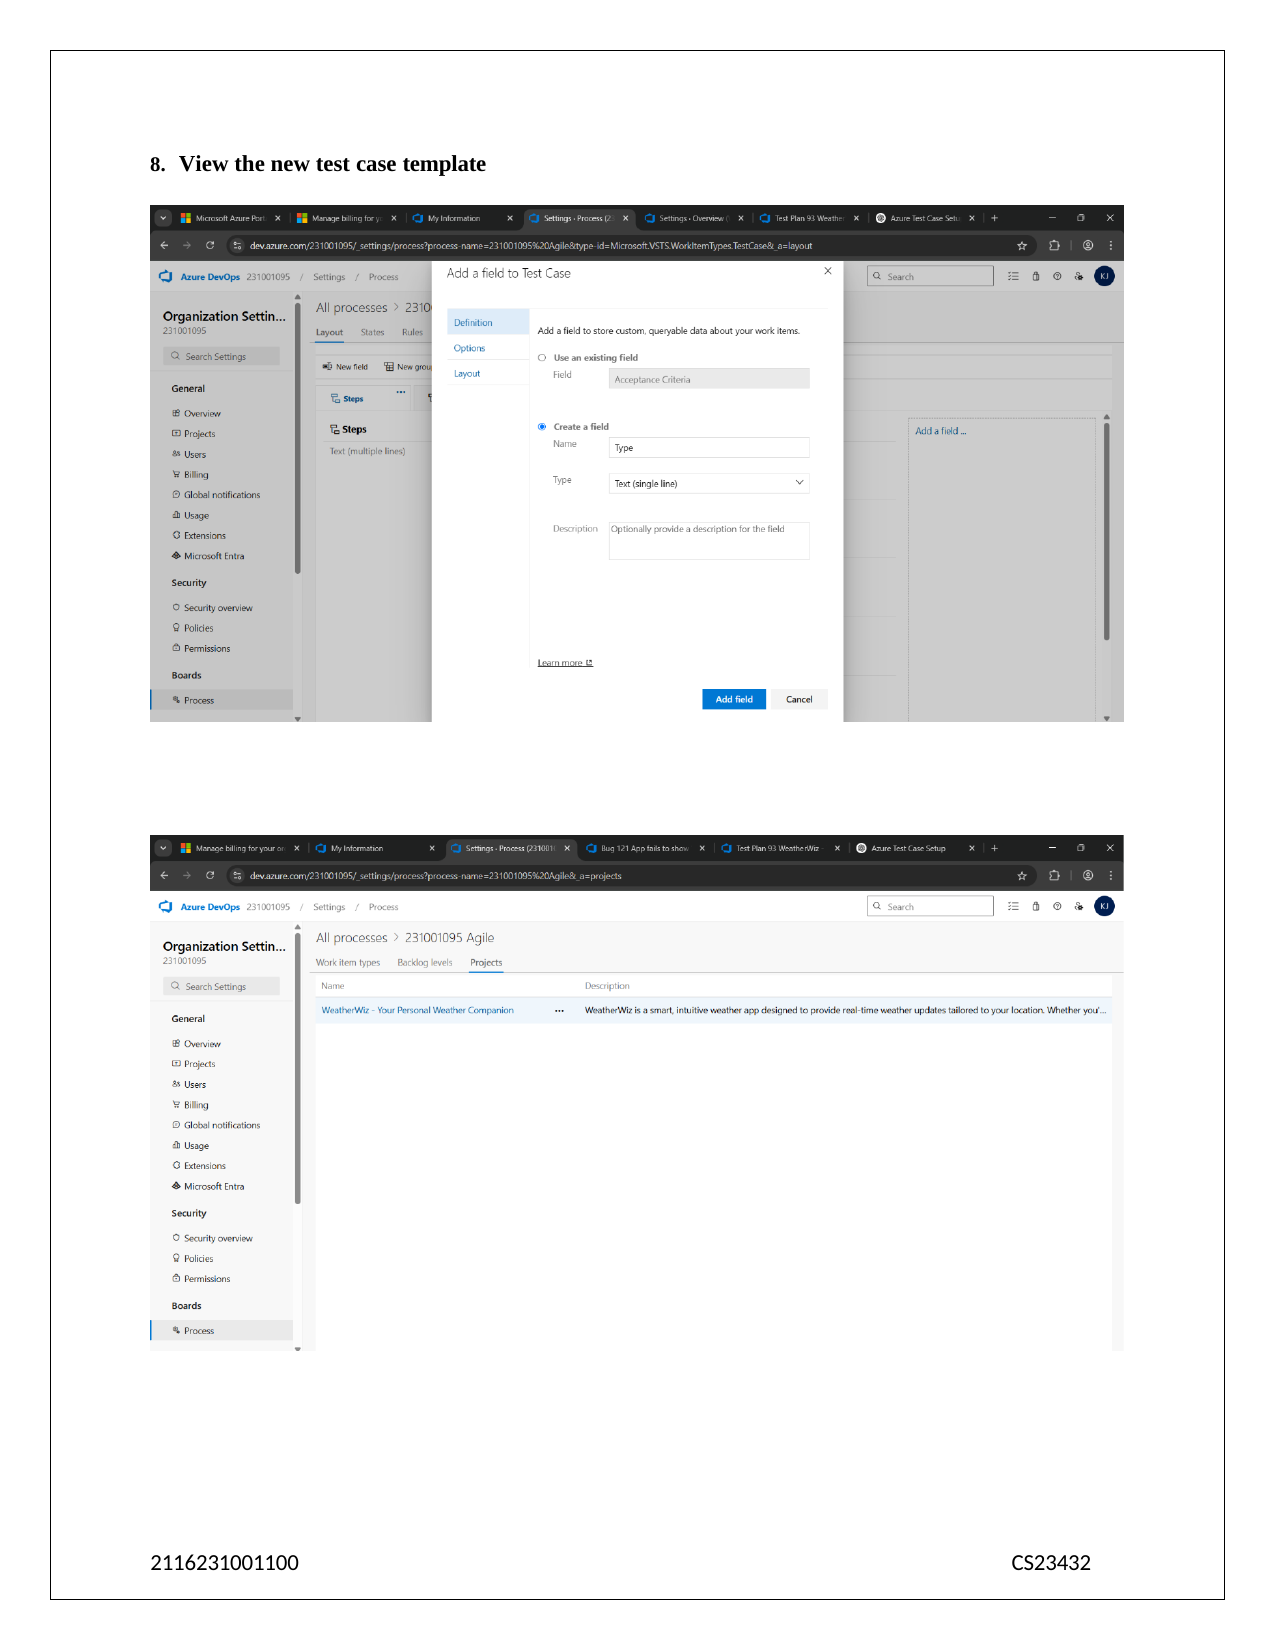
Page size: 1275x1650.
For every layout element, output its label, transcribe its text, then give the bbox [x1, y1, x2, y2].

picture [150, 835, 1124, 1351]
list View the new test case template [150, 150, 1162, 176]
picture [150, 205, 1124, 722]
